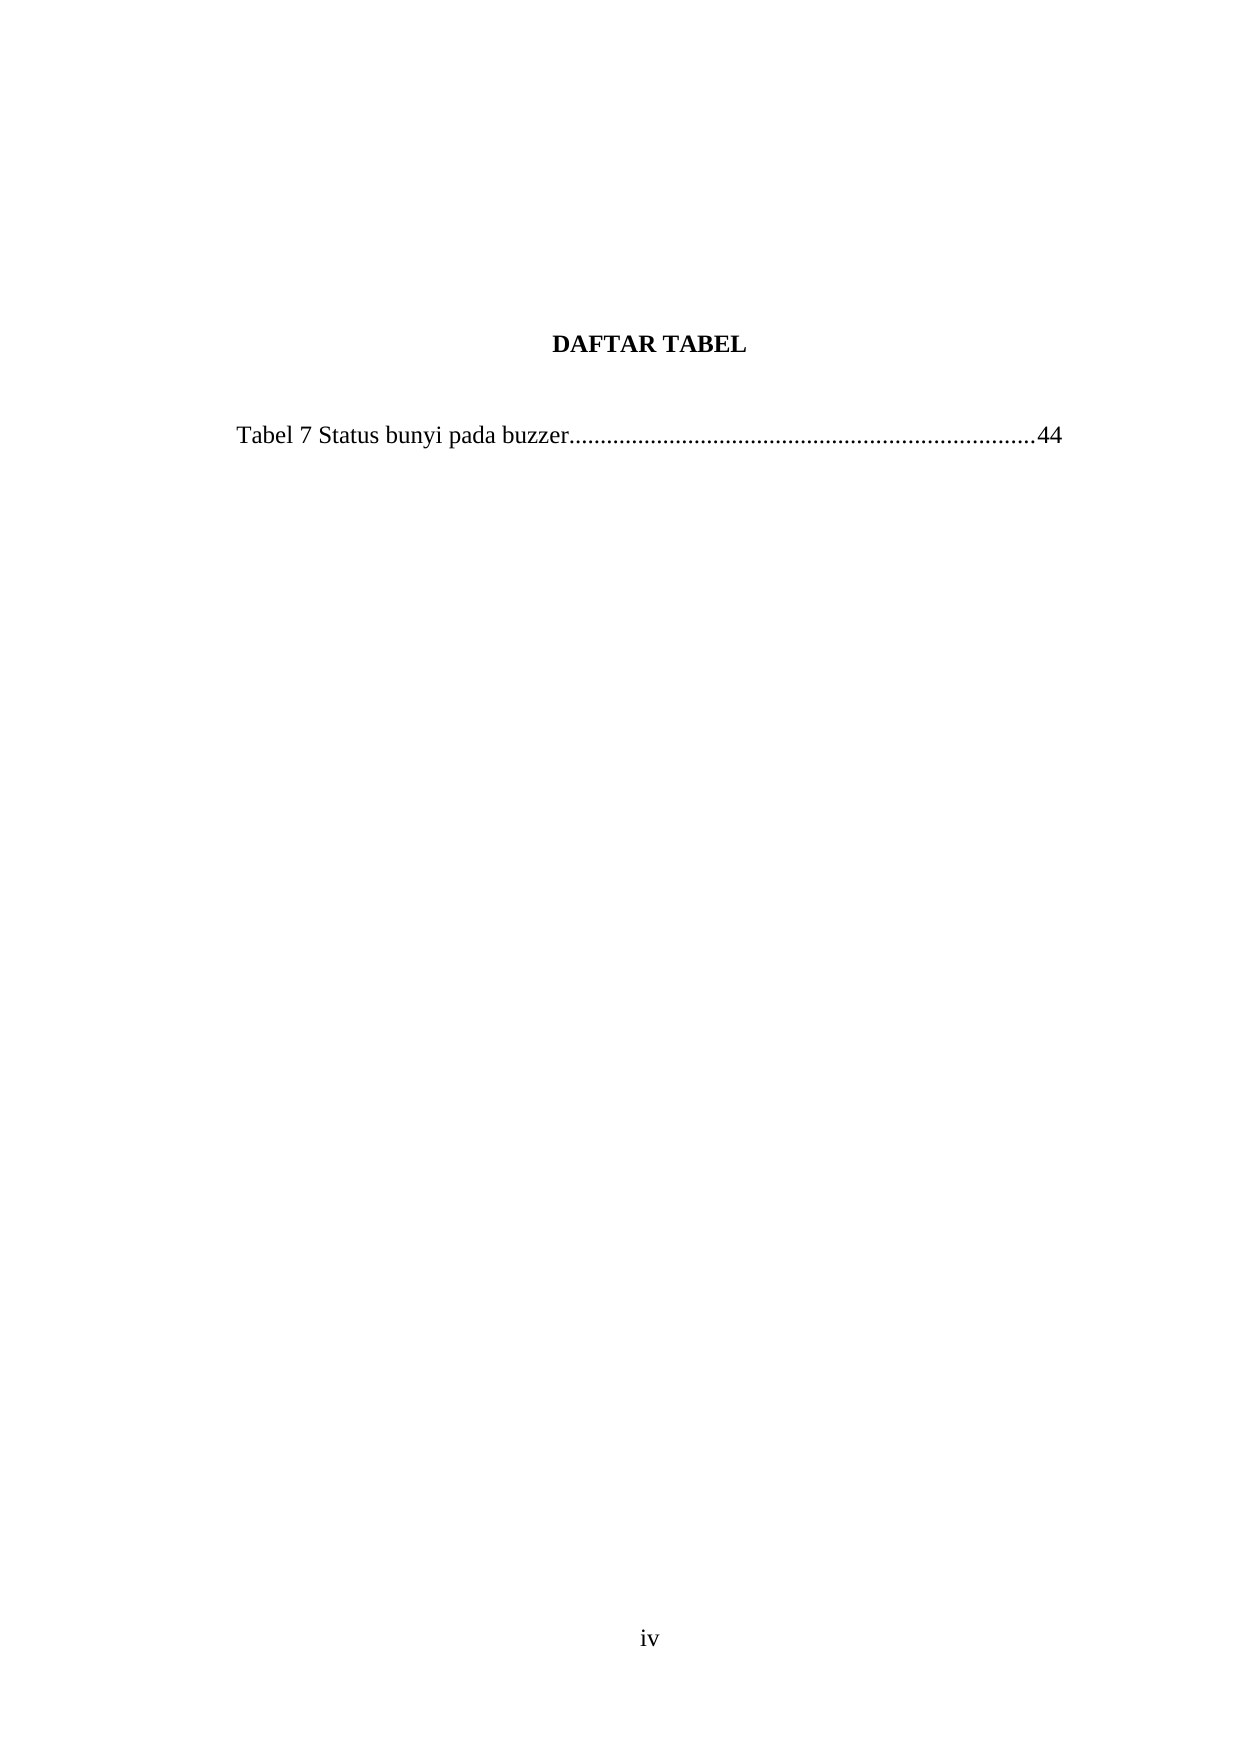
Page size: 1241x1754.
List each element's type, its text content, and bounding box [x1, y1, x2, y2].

subtitle DAFTAR TABEL [236, 329, 1063, 358]
text Tabel 7 Status bunyi pada buzzer 44 [236, 420, 1063, 449]
